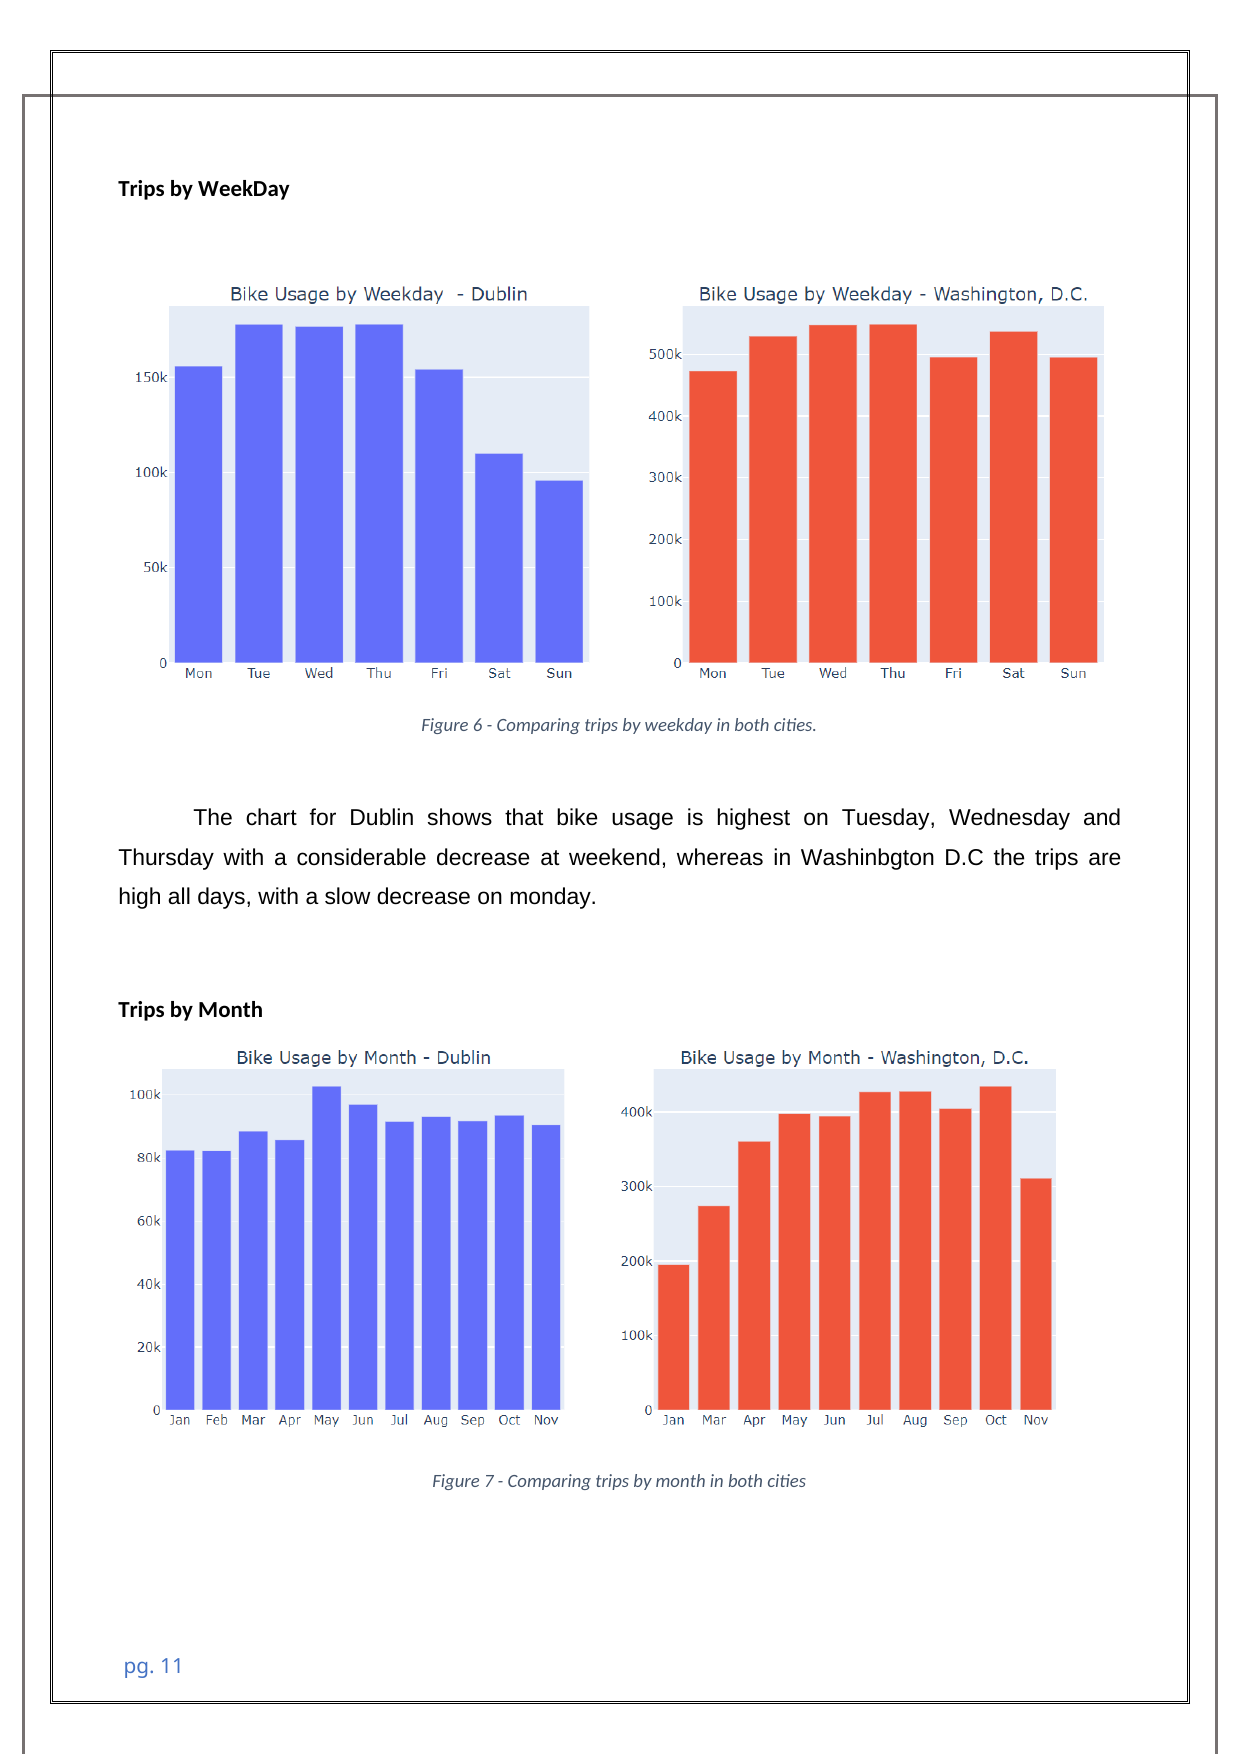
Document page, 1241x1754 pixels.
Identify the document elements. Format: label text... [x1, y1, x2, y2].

text Figure 7 - Comparing trips by month in both cities [118, 1469, 1122, 1492]
picture [118, 1042, 1077, 1439]
text The chart for Dublin shows that bike usage is highest on Tuesday, Wednesday and Thursday with a considerable decrease at weekend, whereas in Washinbgton D.C the trips are high all days, with a slow decrease on monday. [118, 804, 1122, 909]
text Figure 6 - Comparing trips by weekday in both cities. [118, 713, 1122, 736]
text Trips by Month [118, 995, 1122, 1023]
text Trips by WeekDay [118, 174, 1122, 202]
picture [118, 268, 1123, 695]
